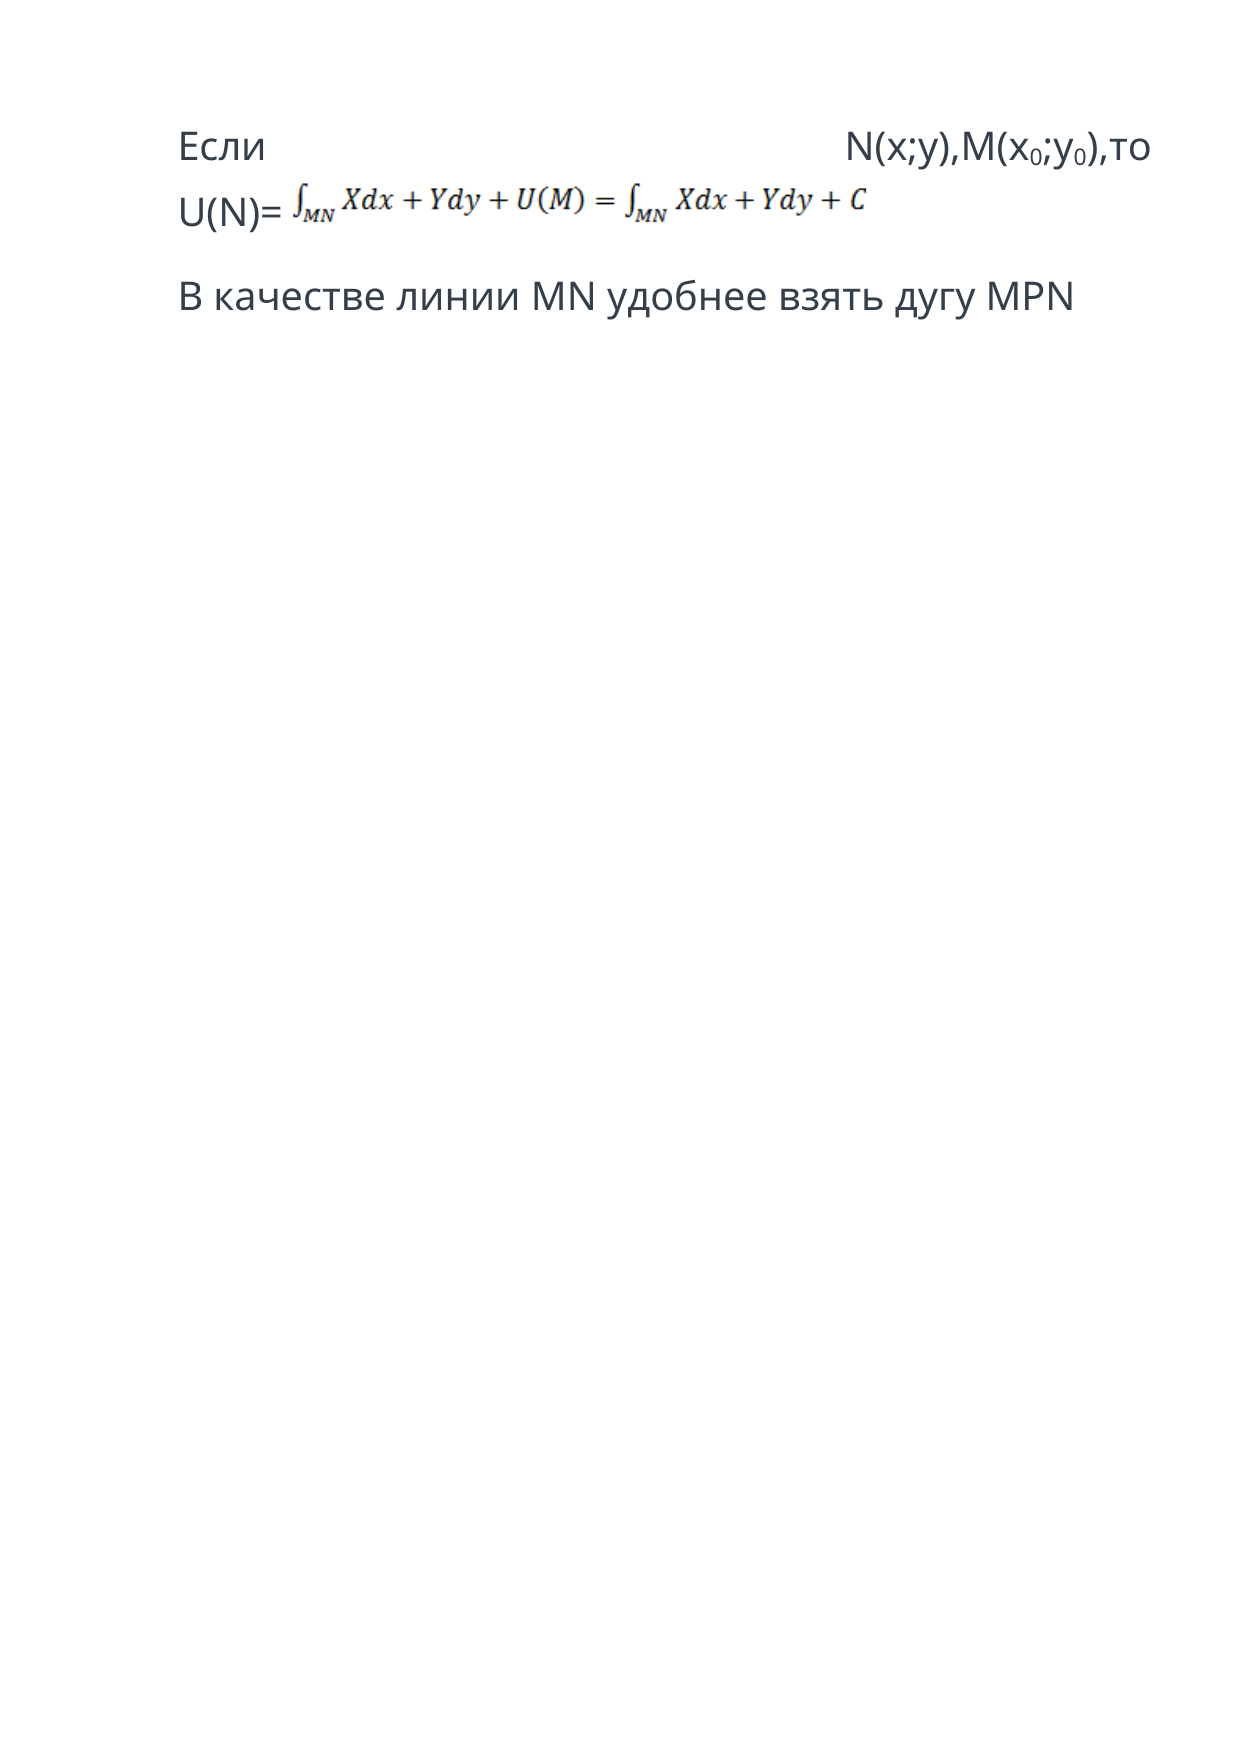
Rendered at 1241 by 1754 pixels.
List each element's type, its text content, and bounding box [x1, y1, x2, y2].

picture [292, 172, 867, 227]
text В качестве линии MN удобнее взять дугу MPN [177, 268, 1152, 322]
